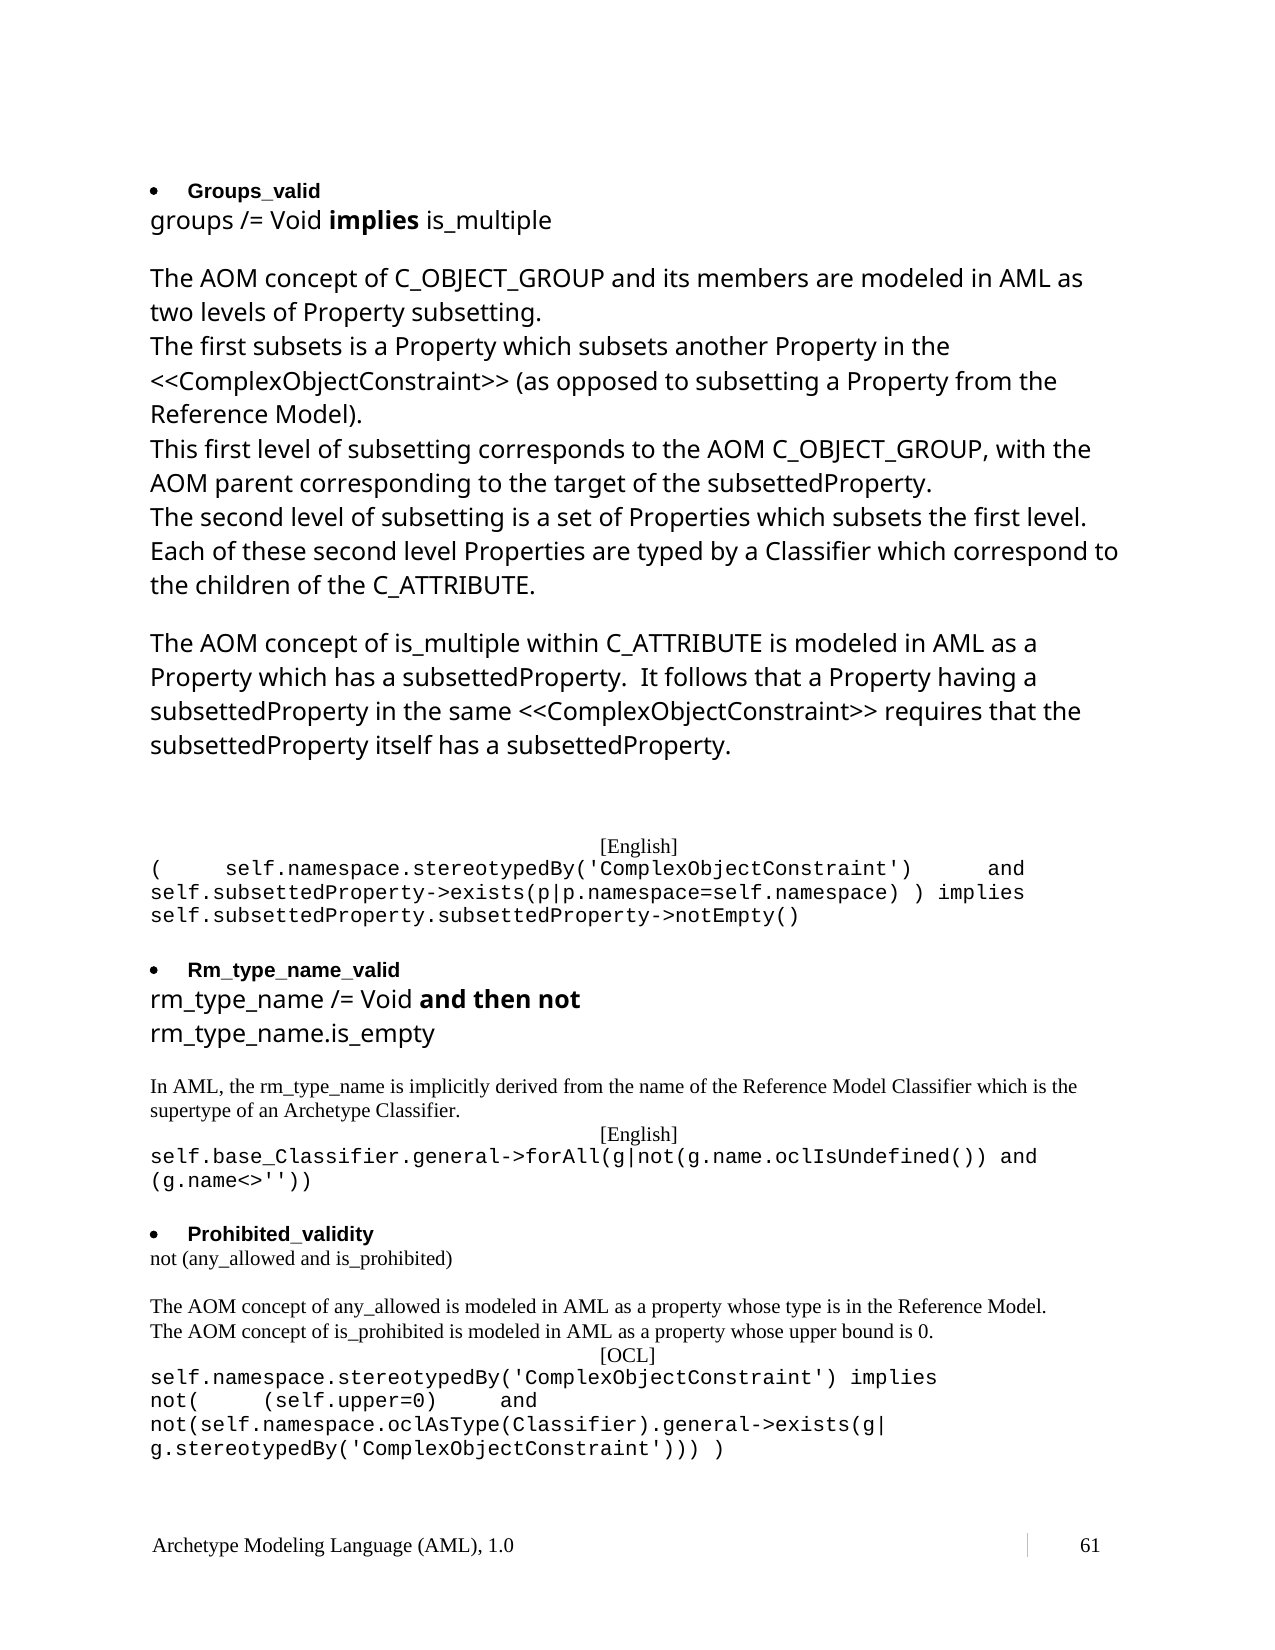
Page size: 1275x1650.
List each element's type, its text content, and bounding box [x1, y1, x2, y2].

text [English] [525, 834, 1125, 858]
list Prohibited_validity [150, 1222, 1125, 1246]
text The AOM concept of is_prohibited is modeled in AML as a property whose upper bound is 0. [150, 1318, 1125, 1343]
text [OCL] [525, 1343, 1125, 1367]
text The second level of subsetting is a set of Properties which subsets the first level. [150, 499, 1125, 533]
text groups /= Void implies is_multiple [150, 203, 1125, 237]
text [English] [525, 1122, 1125, 1146]
text The AOM concept of C_OBJECT_GROUP and its members are modeled in AML as two levels of Property subsetting. [150, 261, 1125, 329]
text self.namespace.stereotypedBy('ComplexObjectConstraint') implies not( (self.upper=0) and not(self.namespace.oclAsType(Classifier).general->exists(g|g.stereotypedBy('ComplexObjectConstraint'))) ) [150, 1367, 1125, 1461]
text Each of these second level Properties are typed by a Classifier which correspond to the children of the C_ATTRIBUTE. [150, 533, 1125, 602]
list Rm_type_name_valid [150, 958, 1125, 982]
text In AML, the rm_type_name is implicitly derived from the name of the Reference Model Classifier which is the supertype of an Archetype Classifier. [150, 1074, 1125, 1122]
text ( self.namespace.stereotypedBy('ComplexObjectConstraint') and self.subsettedProperty->exists(p|p.namespace=self.namespace) ) implies self.subsettedProperty.subsettedProperty->notEmpty() [150, 858, 1125, 929]
text This first level of subsetting corresponds to the AOM C_OBJECT_GROUP, with the AOM parent corresponding to the target of the subsettedProperty. [150, 431, 1125, 499]
text The AOM concept of any_allowed is modeled in AML as a property whose type is in the Reference Model. [150, 1294, 1125, 1318]
list Groups_valid [150, 179, 1125, 203]
text not (any_allowed and is_prohibited) [150, 1246, 1125, 1270]
text The AOM concept of is_multiple within C_ATTRIBUTE is modeled in AML as a Property which has a subsettedProperty. It follows that a Property having a subsettedProperty in the same <<ComplexObjectConstraint>> requires that the subsettedProperty itself has a subsettedProperty. [150, 626, 1125, 762]
text The first subsets is a Property which subsets another Property in the <<ComplexObjectConstraint>> (as opposed to subsetting a Property from the Reference Model). [150, 329, 1125, 431]
text self.base_Classifier.general->forAll(g|not(g.name.oclIsUndefined()) and (g.name<>'')) [150, 1146, 1125, 1193]
text rm_type_name.is_empty [150, 1016, 1125, 1050]
text rm_type_name /= Void and then not [150, 982, 1125, 1016]
